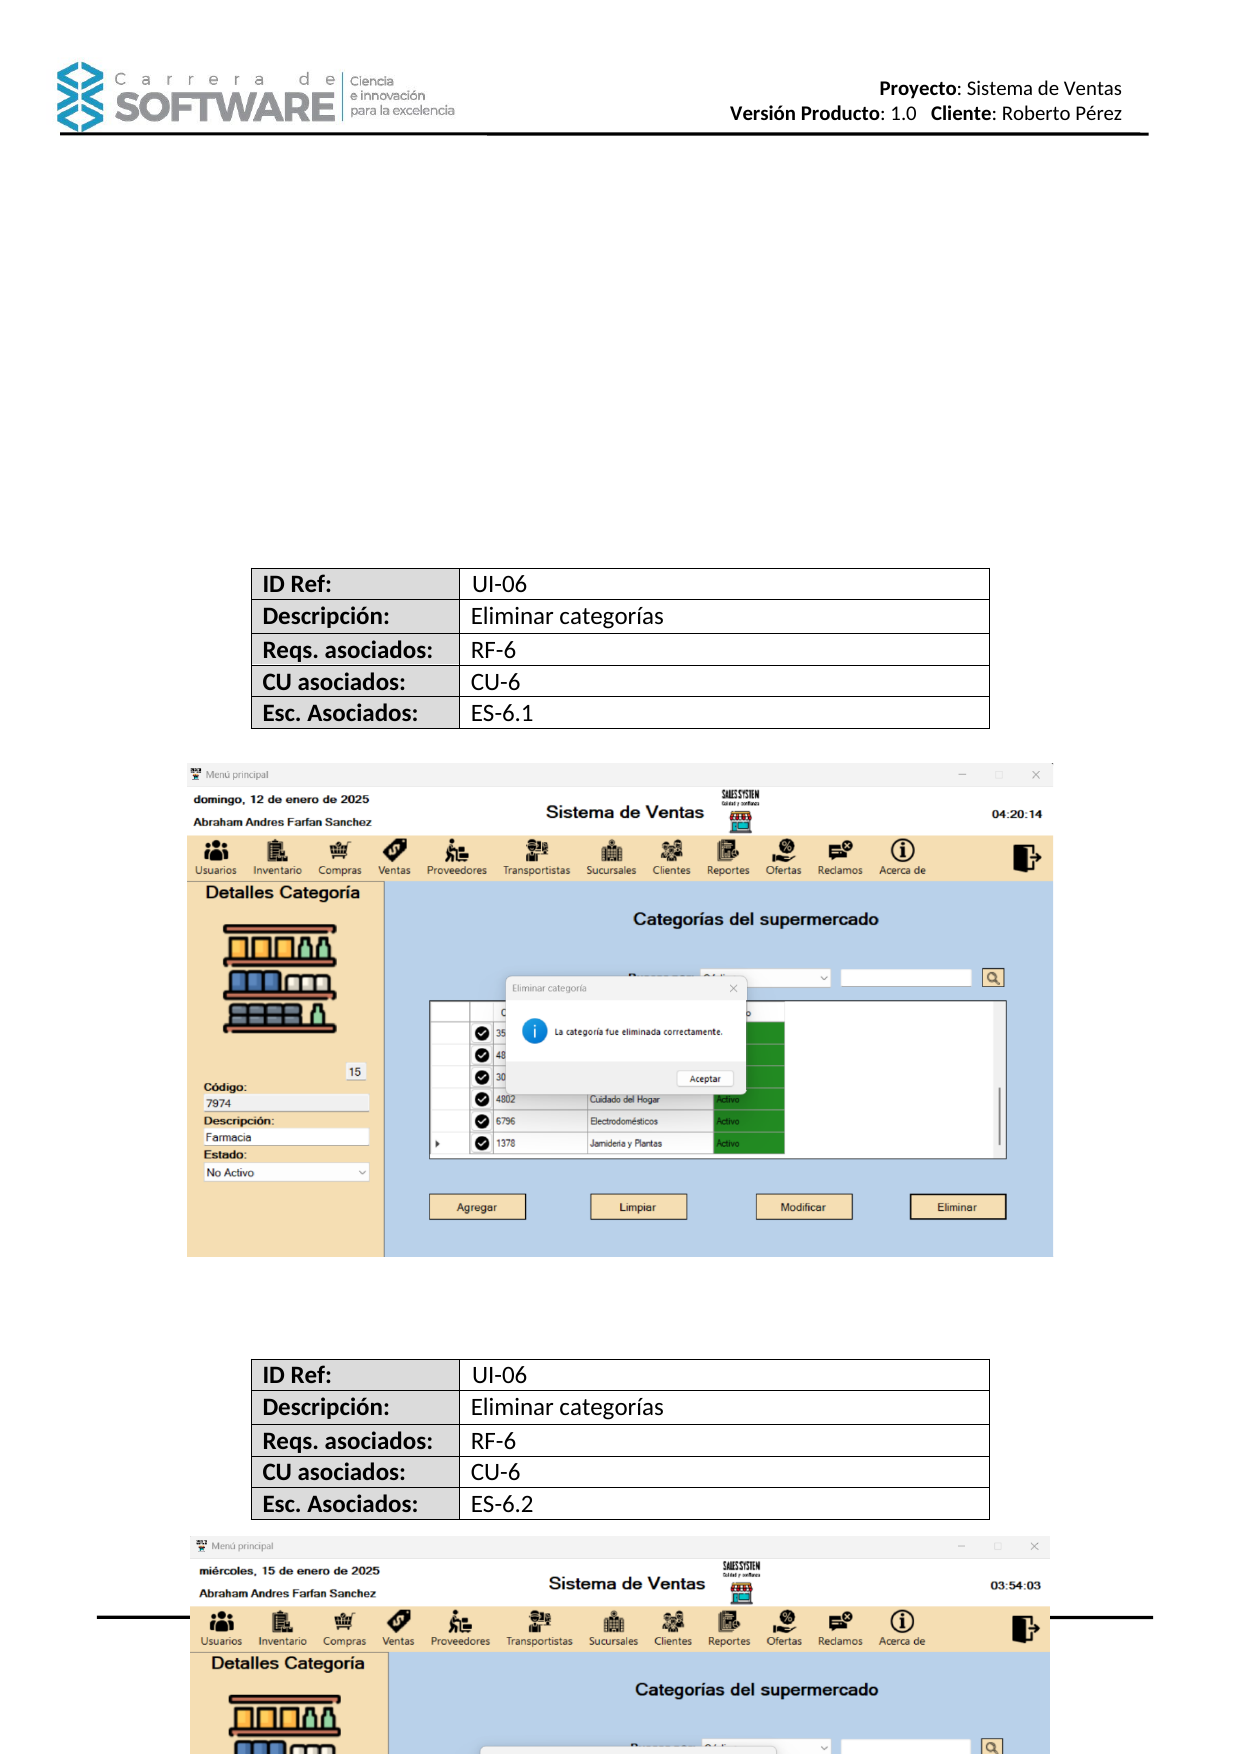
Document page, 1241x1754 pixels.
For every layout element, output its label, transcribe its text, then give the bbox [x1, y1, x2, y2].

table_header UI-06 [460, 569, 989, 599]
table_header UI-06 [460, 1360, 989, 1390]
table_cell ES-6.2 [460, 1488, 989, 1519]
table_cell Reqs. asociados: [252, 1425, 459, 1456]
table_cell Esc. Asociados: [252, 697, 459, 728]
table_cell Esc. Asociados: [252, 1488, 459, 1519]
table_cell Eliminar categorías [460, 1391, 989, 1424]
picture [190, 1536, 1050, 1754]
table_cell CU-6 [460, 666, 989, 696]
table_cell CU asociados: [252, 1457, 459, 1487]
picture [46, 46, 461, 154]
table_cell RF-6 [460, 1425, 989, 1456]
picture [187, 763, 1054, 1257]
table_cell Descripción: [252, 1391, 459, 1424]
table_header ID Ref: [252, 569, 459, 599]
table_cell Eliminar categorías [460, 600, 989, 633]
table_cell RF-6 [460, 634, 989, 664]
table_cell Reqs. asociados: [252, 634, 459, 664]
table_cell Descripción: [252, 600, 459, 633]
table_cell CU-6 [460, 1457, 989, 1487]
table_header ID Ref: [252, 1360, 459, 1390]
table_cell CU asociados: [252, 666, 459, 696]
table_cell ES-6.1 [460, 697, 989, 728]
